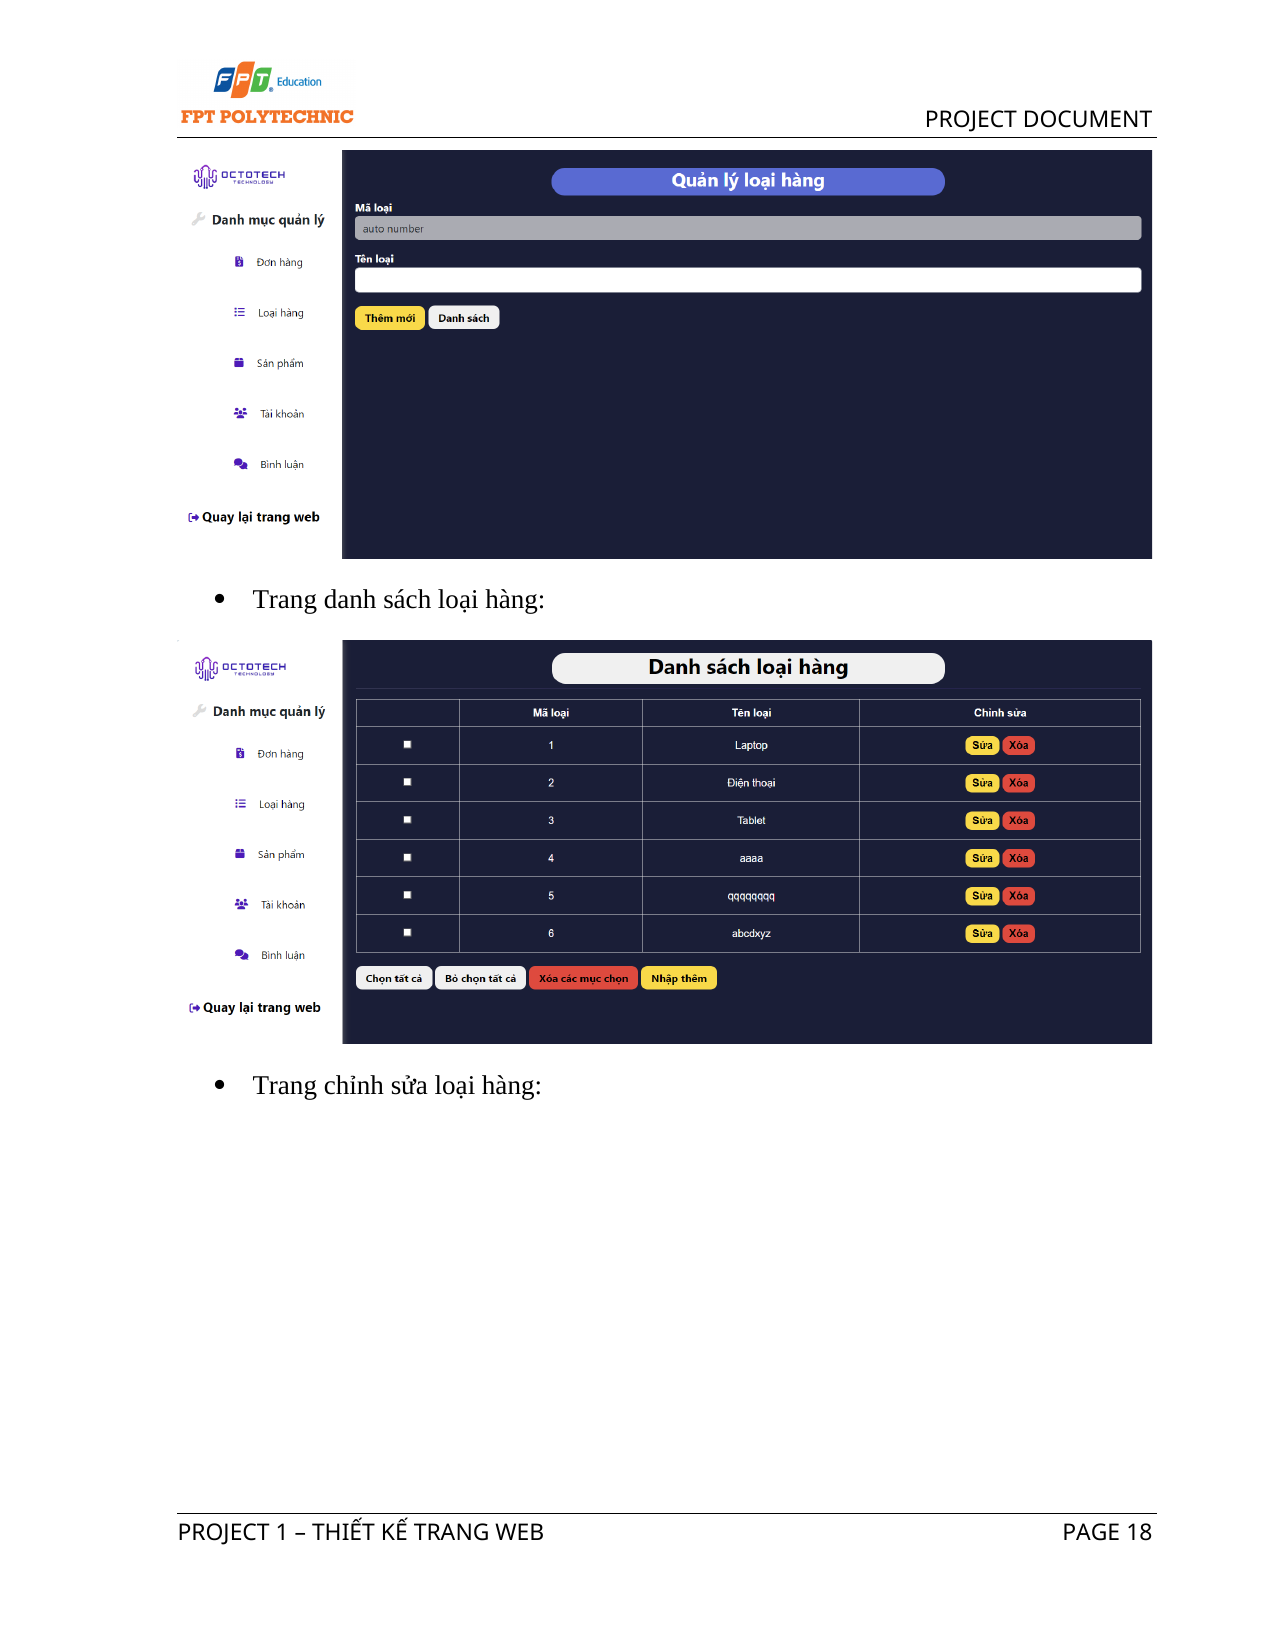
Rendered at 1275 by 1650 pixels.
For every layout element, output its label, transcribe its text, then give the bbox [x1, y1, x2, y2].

picture [177, 640, 1153, 1044]
picture [177, 150, 1153, 559]
list Trang chỉnh sửa loại hàng: [215, 1069, 1157, 1100]
list Trang danh sách loại hàng: [215, 583, 1157, 615]
picture [177, 59, 356, 128]
